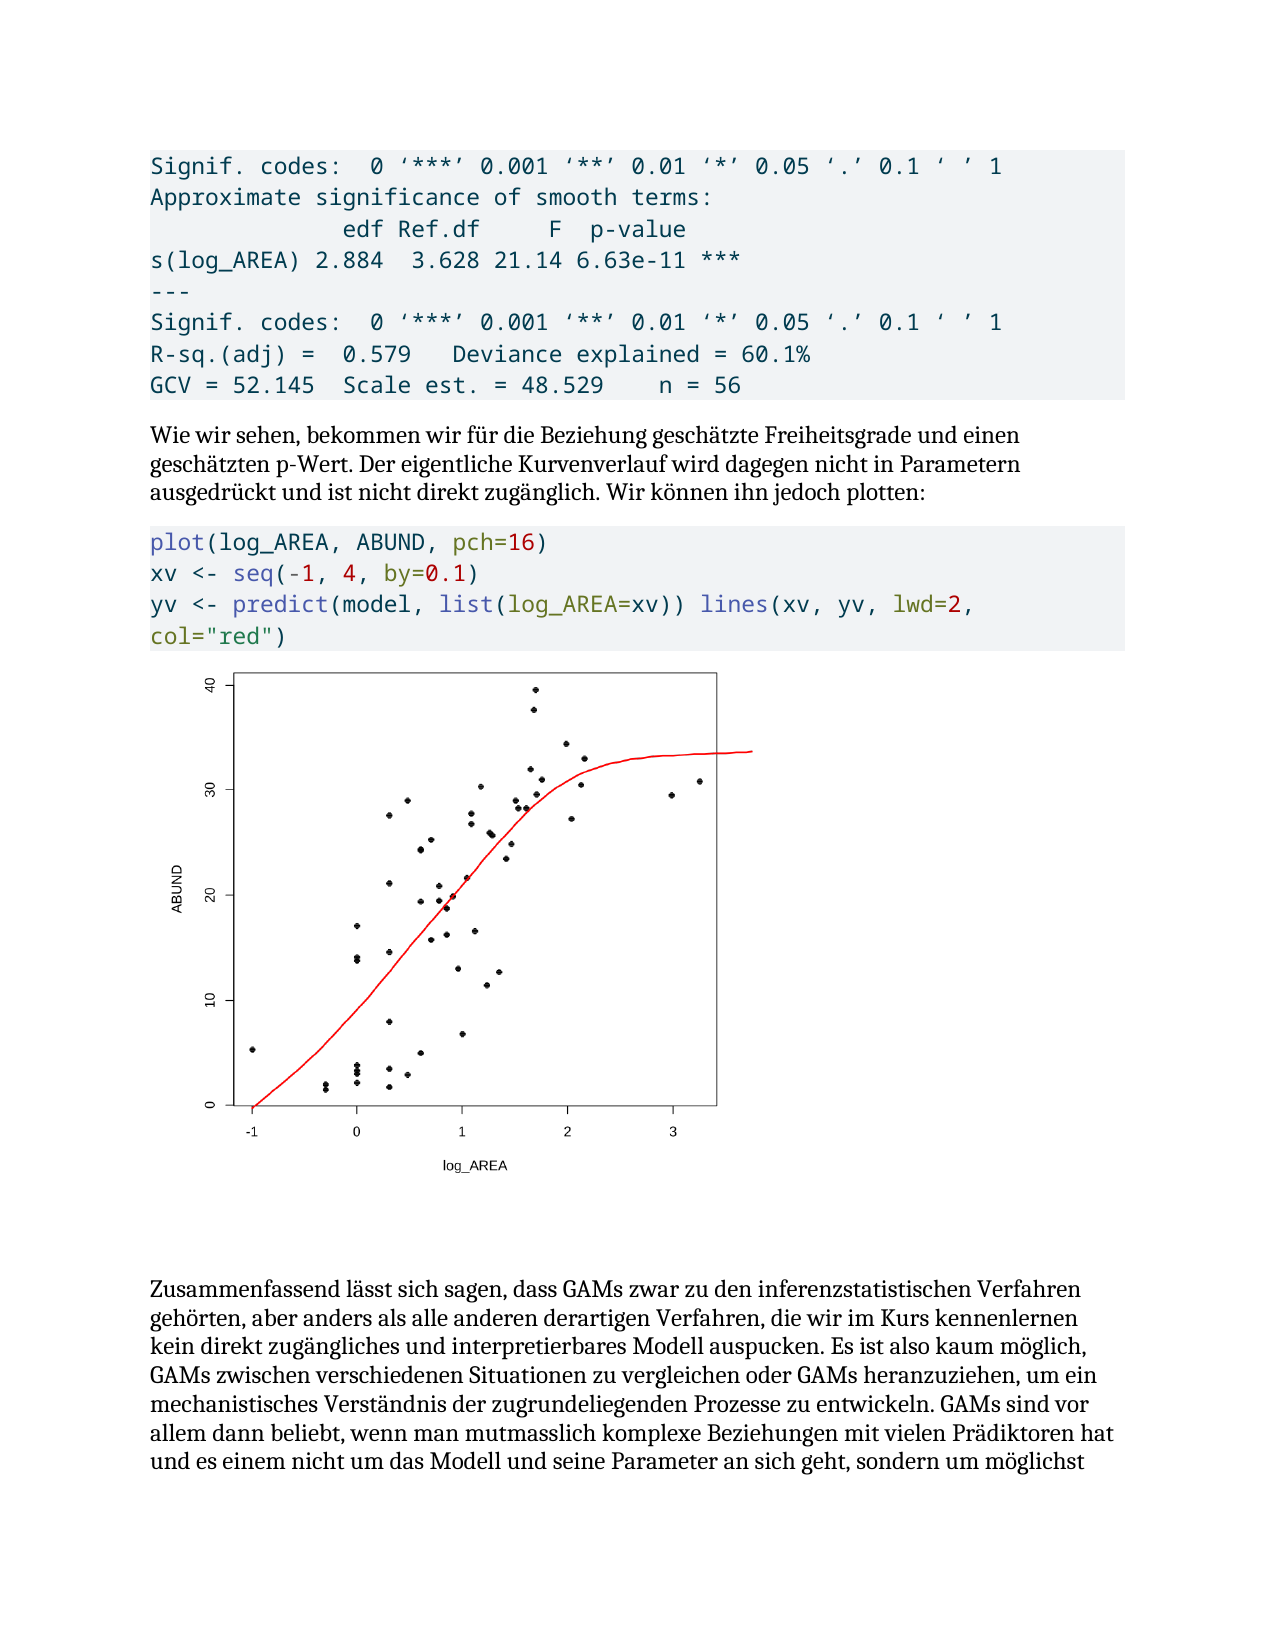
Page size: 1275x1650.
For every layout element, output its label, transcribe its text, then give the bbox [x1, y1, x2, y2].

picture [168, 671, 754, 1256]
text Wie wir sehen, bekommen wir für die Beziehung geschätzte Freiheitsgrade und einen geschätzten p-Wert. Der eigentliche Kurvenverlauf wird dagegen nicht in Parametern ausgedrückt und ist nicht direkt zugänglich. Wir können ihn jedoch plotten: [150, 421, 1125, 507]
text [150, 1275, 1125, 1476]
text plot(log_AREA, ABUND, pch=16) xv <- seq(-1, 4, by=0.1) yv <- predict(model, list(log_AREA=xv)) lines(xv, yv, lwd=2, col="red") [150, 526, 1125, 651]
